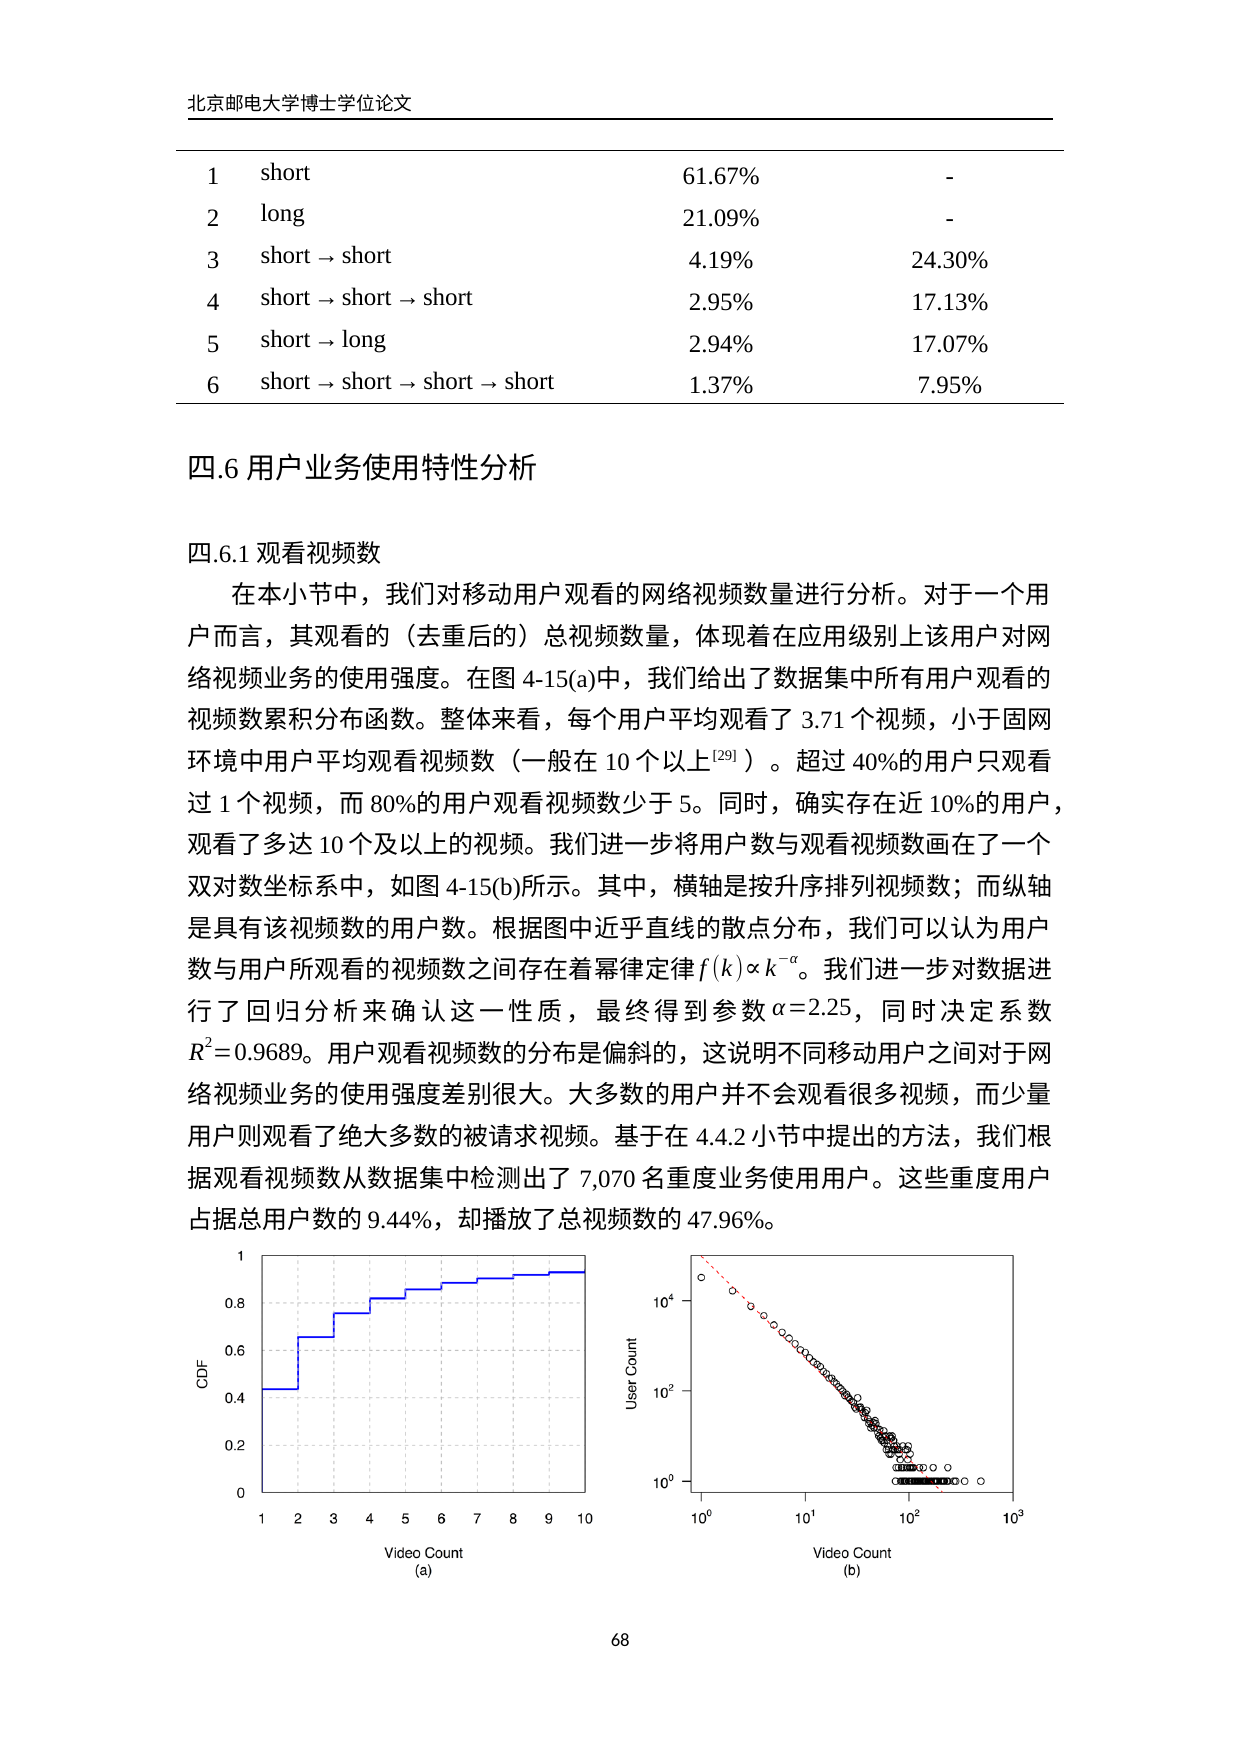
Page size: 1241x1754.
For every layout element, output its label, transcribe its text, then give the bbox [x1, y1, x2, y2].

picture [192, 1237, 1049, 1580]
table_cell 24.30% [835, 235, 1064, 277]
table_cell - [835, 151, 1064, 193]
table_cell 1 [176, 151, 249, 193]
table_cell 5 [176, 319, 249, 361]
table_cell [249, 277, 606, 319]
table_cell 2 [176, 193, 249, 235]
text 在本小节中，我们对移动用户观看的网络视频数量进行分析。对于一个用户而言，其观看的（去重后的）总视频数量，体现着在应用级别上该用户对网络视频业务的使用强度。在图4-15(a)中，我们给出了数据集中所有用户观看的视频数累积分布函数。整体来看，每个用户平均观看了3.71个视频，小于固网环境中用户平均观看视频数（一般在10个以上[29] ）。超过40%的用户只观看过1个视频，而80%的用户观看视频数少于5。同时，确实存在近10%的用户，观看了多达10个及以上的视频。我们进一步将用户数与观看视频数画在了一个双对数坐标系中，如图4-15(b)所示。其中，横轴是按升序排列视频数；而纵轴是具有该视频数的用户数。根据图中近乎直线的散点分布，我们可以认为用户数与用户所观看的视频数之间存在着幂律定律。我们进一步对数据进行了回归分析来确认这一性质，最终得到参数，同时决定系数。用户观看视频数的分布是偏斜的，这说明不同移动用户之间对于网络视频业务的使用强度差别很大。大多数的用户并不会观看很多视频，而少量用户则观看了绝大多数的被请求视频。基于在4.4.2小节中提出的方法，我们根据观看视频数从数据集中检测出了7,070名重度业务使用用户。这些重度用户占据总用户数的9.44%，却播放了总视频数的47.96%。 [187, 570, 1053, 1237]
table_cell [249, 361, 606, 403]
table_cell 2.95% [606, 277, 835, 319]
table_cell 2.94% [606, 319, 835, 361]
table_cell [249, 319, 606, 361]
text 观看视频数 [187, 529, 1053, 570]
text 用户业务使用特性分析 [187, 445, 1053, 487]
table_cell 17.13% [835, 277, 1064, 319]
table_cell 7.95% [835, 361, 1064, 403]
table_cell [249, 151, 606, 193]
table_cell 3 [176, 235, 249, 277]
table_cell 17.07% [835, 319, 1064, 361]
table_cell 21.09% [606, 193, 835, 235]
table_cell 61.67% [606, 151, 835, 193]
table_cell [249, 235, 606, 277]
table_cell 1.37% [606, 361, 835, 403]
table_cell [249, 193, 606, 235]
table_cell - [835, 193, 1064, 235]
table_cell 4 [176, 277, 249, 319]
table_cell 4.19% [606, 235, 835, 277]
table_cell 6 [176, 361, 249, 403]
